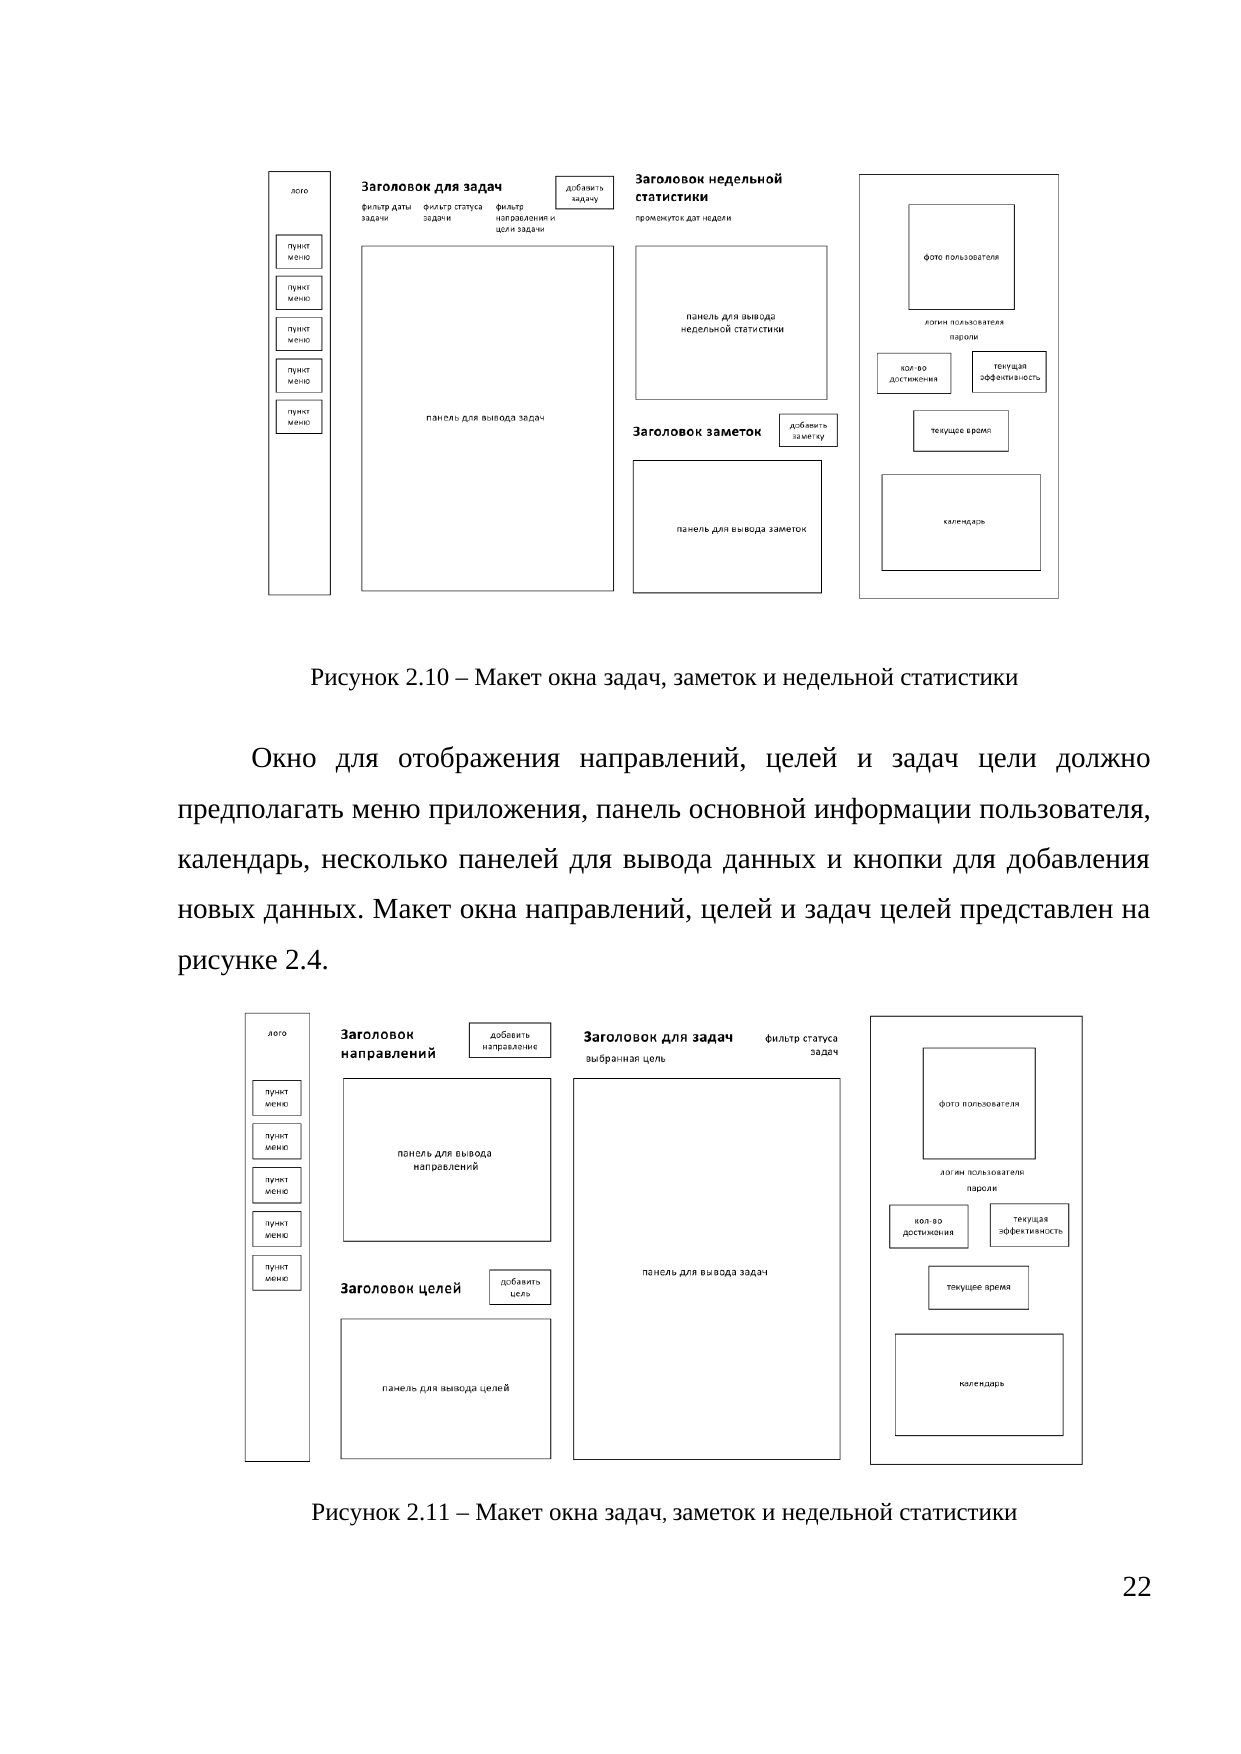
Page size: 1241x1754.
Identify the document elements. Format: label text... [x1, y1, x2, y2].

picture [228, 992, 1100, 1480]
picture [253, 151, 1076, 616]
text Окно для отображения направлений, целей и задач цели должно предполагать меню приложения, панель основной информации пользователя, календарь, несколько панелей для вывода данных и кнопки для добавления новых данных. Макет окна направлений, целей и задач целей представлен на рисунке 2.4. [177, 741, 1152, 975]
